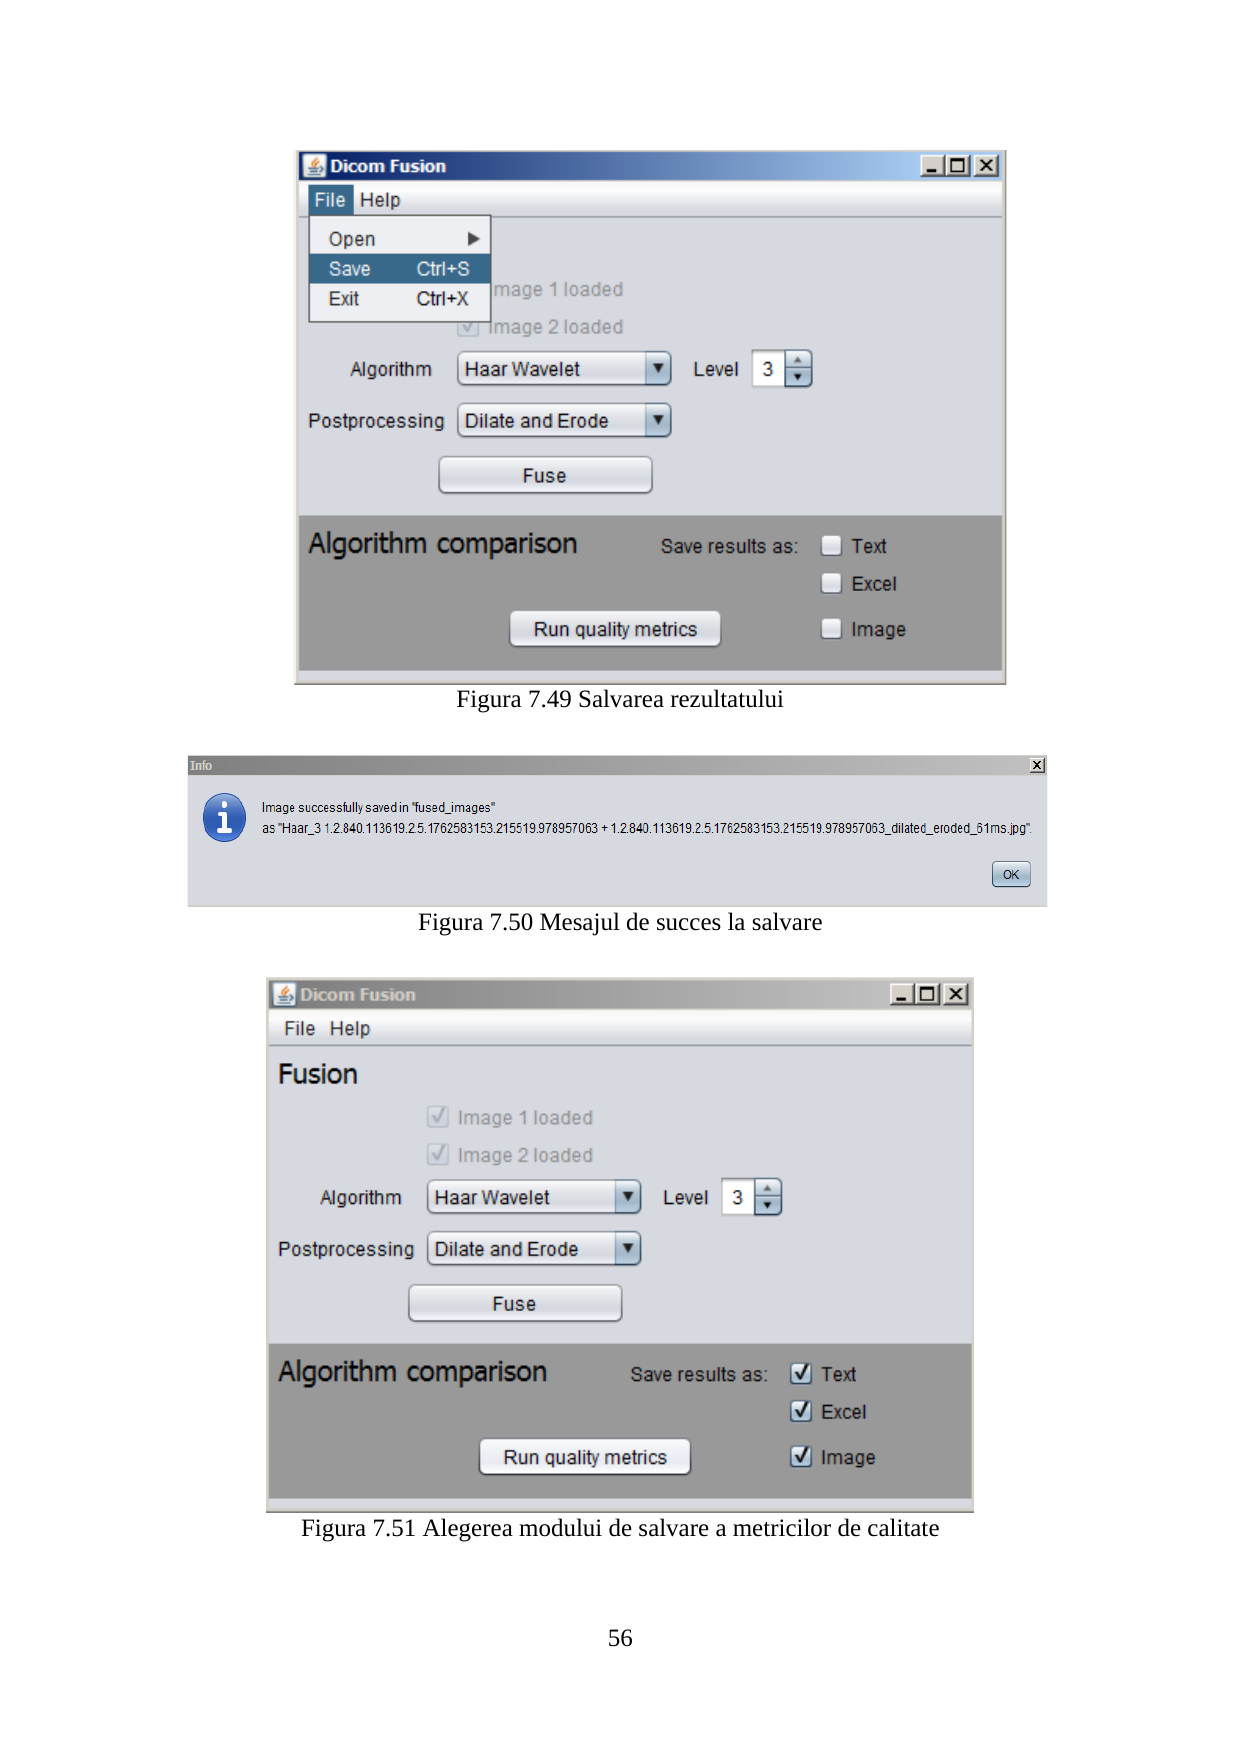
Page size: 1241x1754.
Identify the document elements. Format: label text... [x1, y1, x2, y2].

picture [187, 754, 1048, 907]
picture [266, 976, 974, 1513]
picture [293, 150, 1007, 685]
